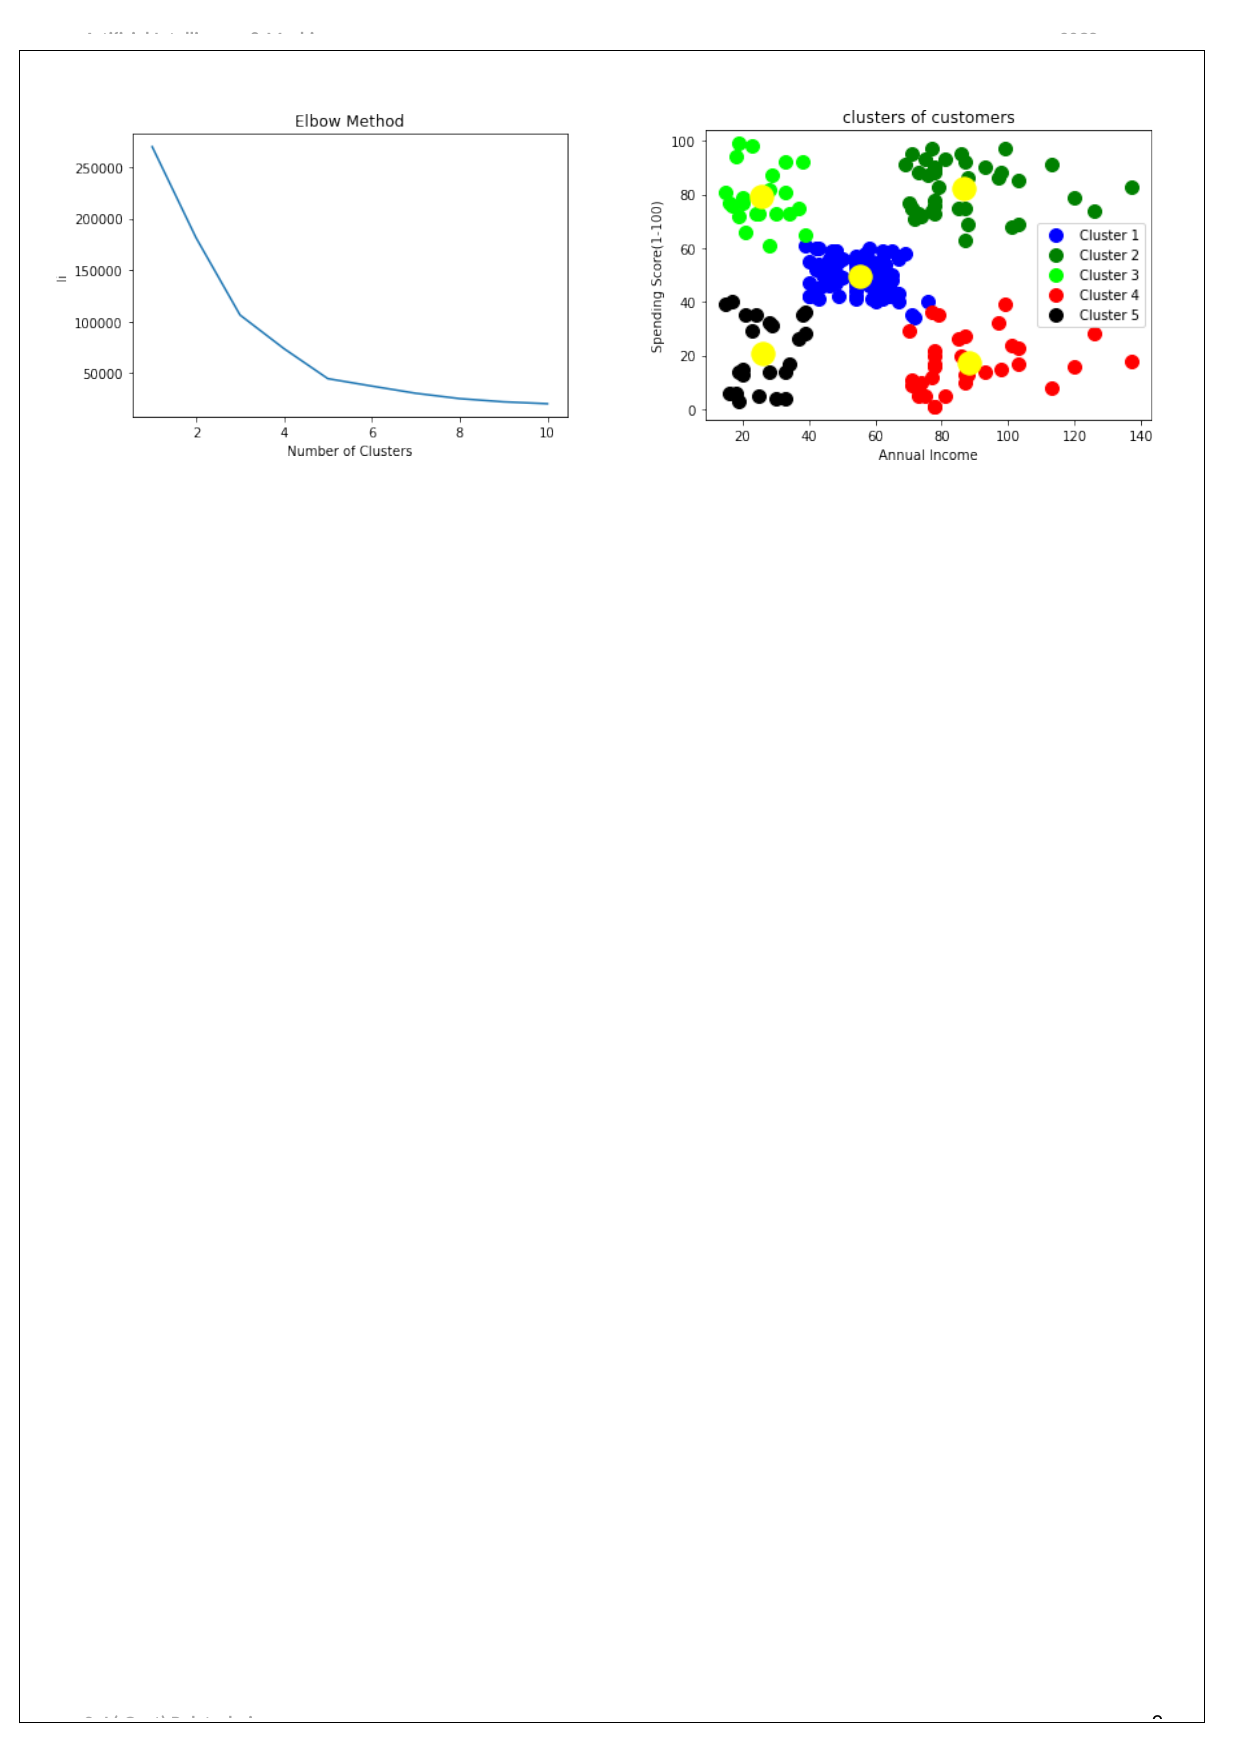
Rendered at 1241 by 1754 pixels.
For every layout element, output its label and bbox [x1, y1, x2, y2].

picture [56, 114, 569, 456]
picture [651, 110, 1153, 460]
